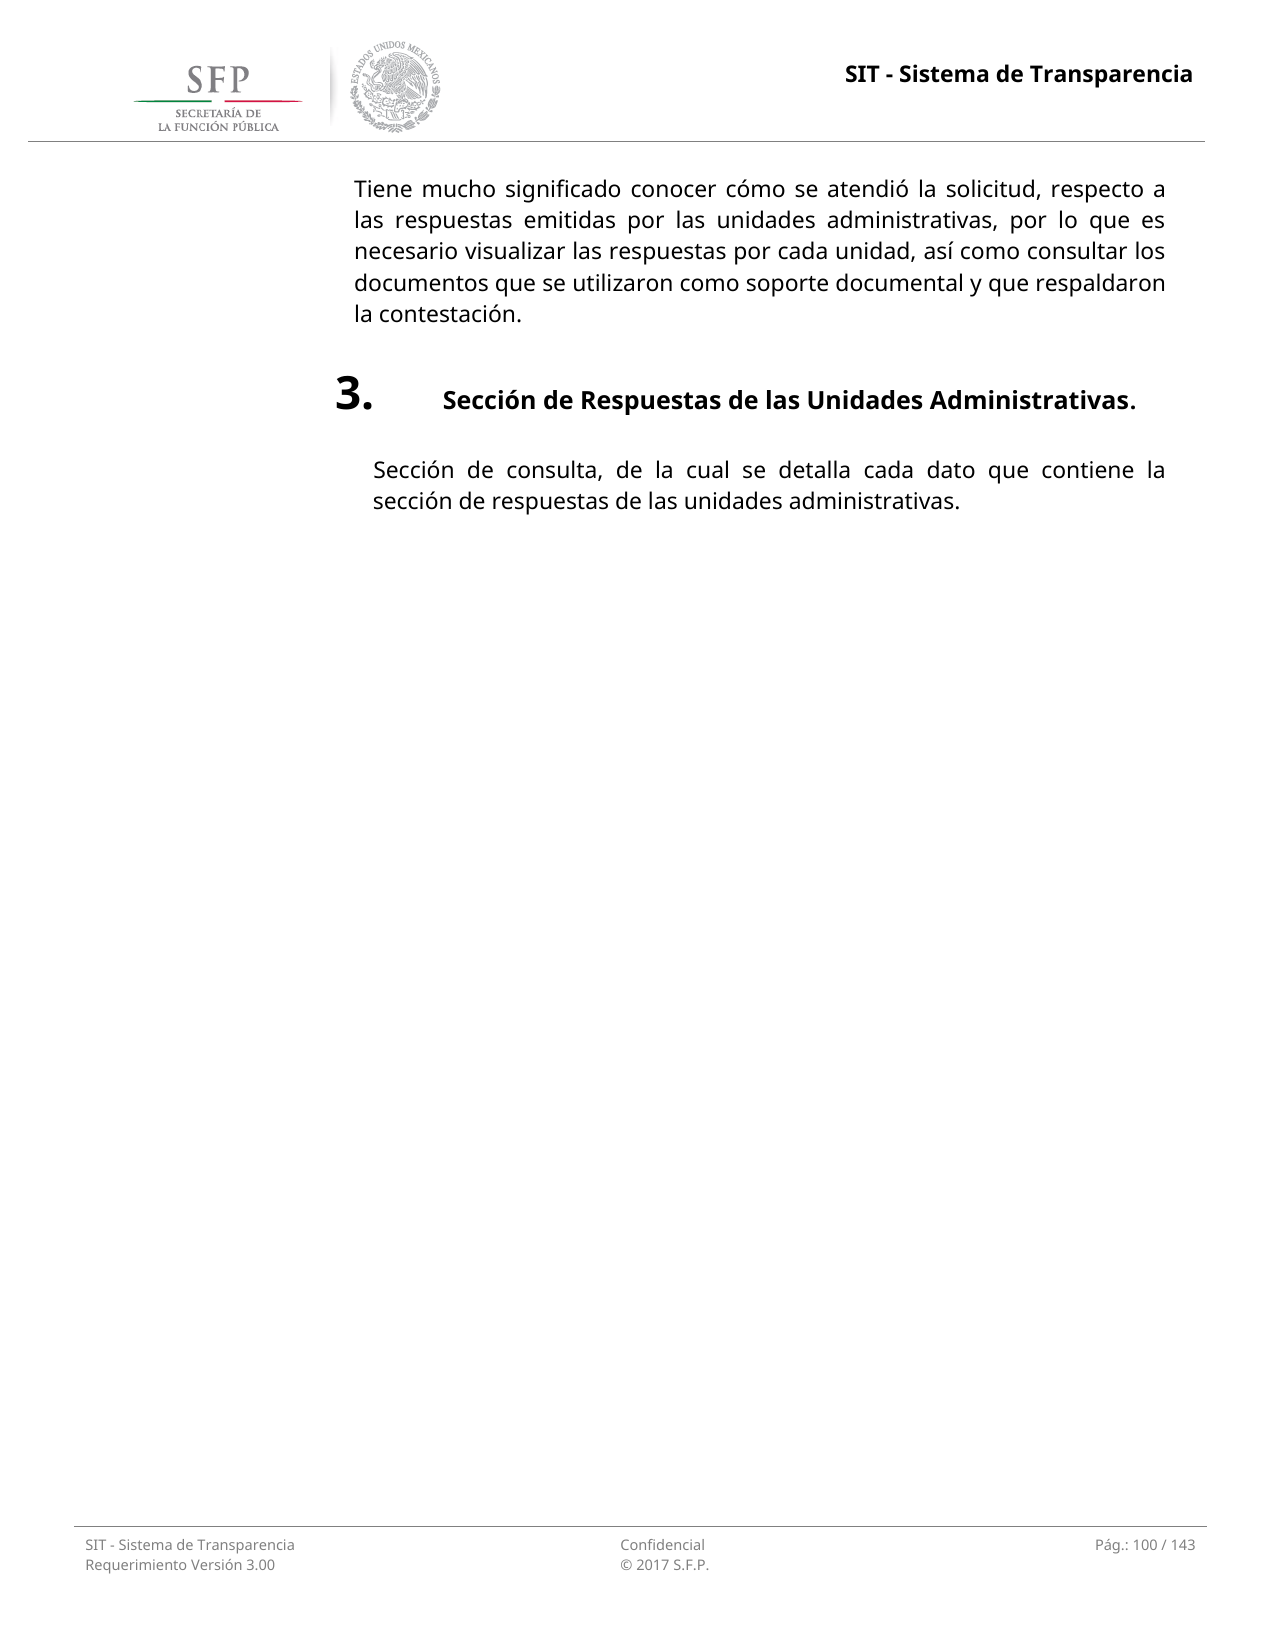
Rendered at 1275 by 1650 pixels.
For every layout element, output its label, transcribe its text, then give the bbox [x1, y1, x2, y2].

list Sección de Respuestas de las Unidades Administrativas. [335, 360, 1167, 423]
list Sección de consulta, de la cual se detalla cada dato que contiene la sección de respuestas de las unidades administrativas. [373, 454, 1167, 516]
picture [132, 37, 442, 134]
text Tiene mucho significado conocer cómo se atendió la solicitud, respecto a las respuestas emitidas por las unidades administrativas, por lo que es necesario visualizar las respuestas por cada unidad, así como consultar los documentos que se utilizaron como soporte documental y que respaldaron la contestación. [354, 173, 1167, 329]
